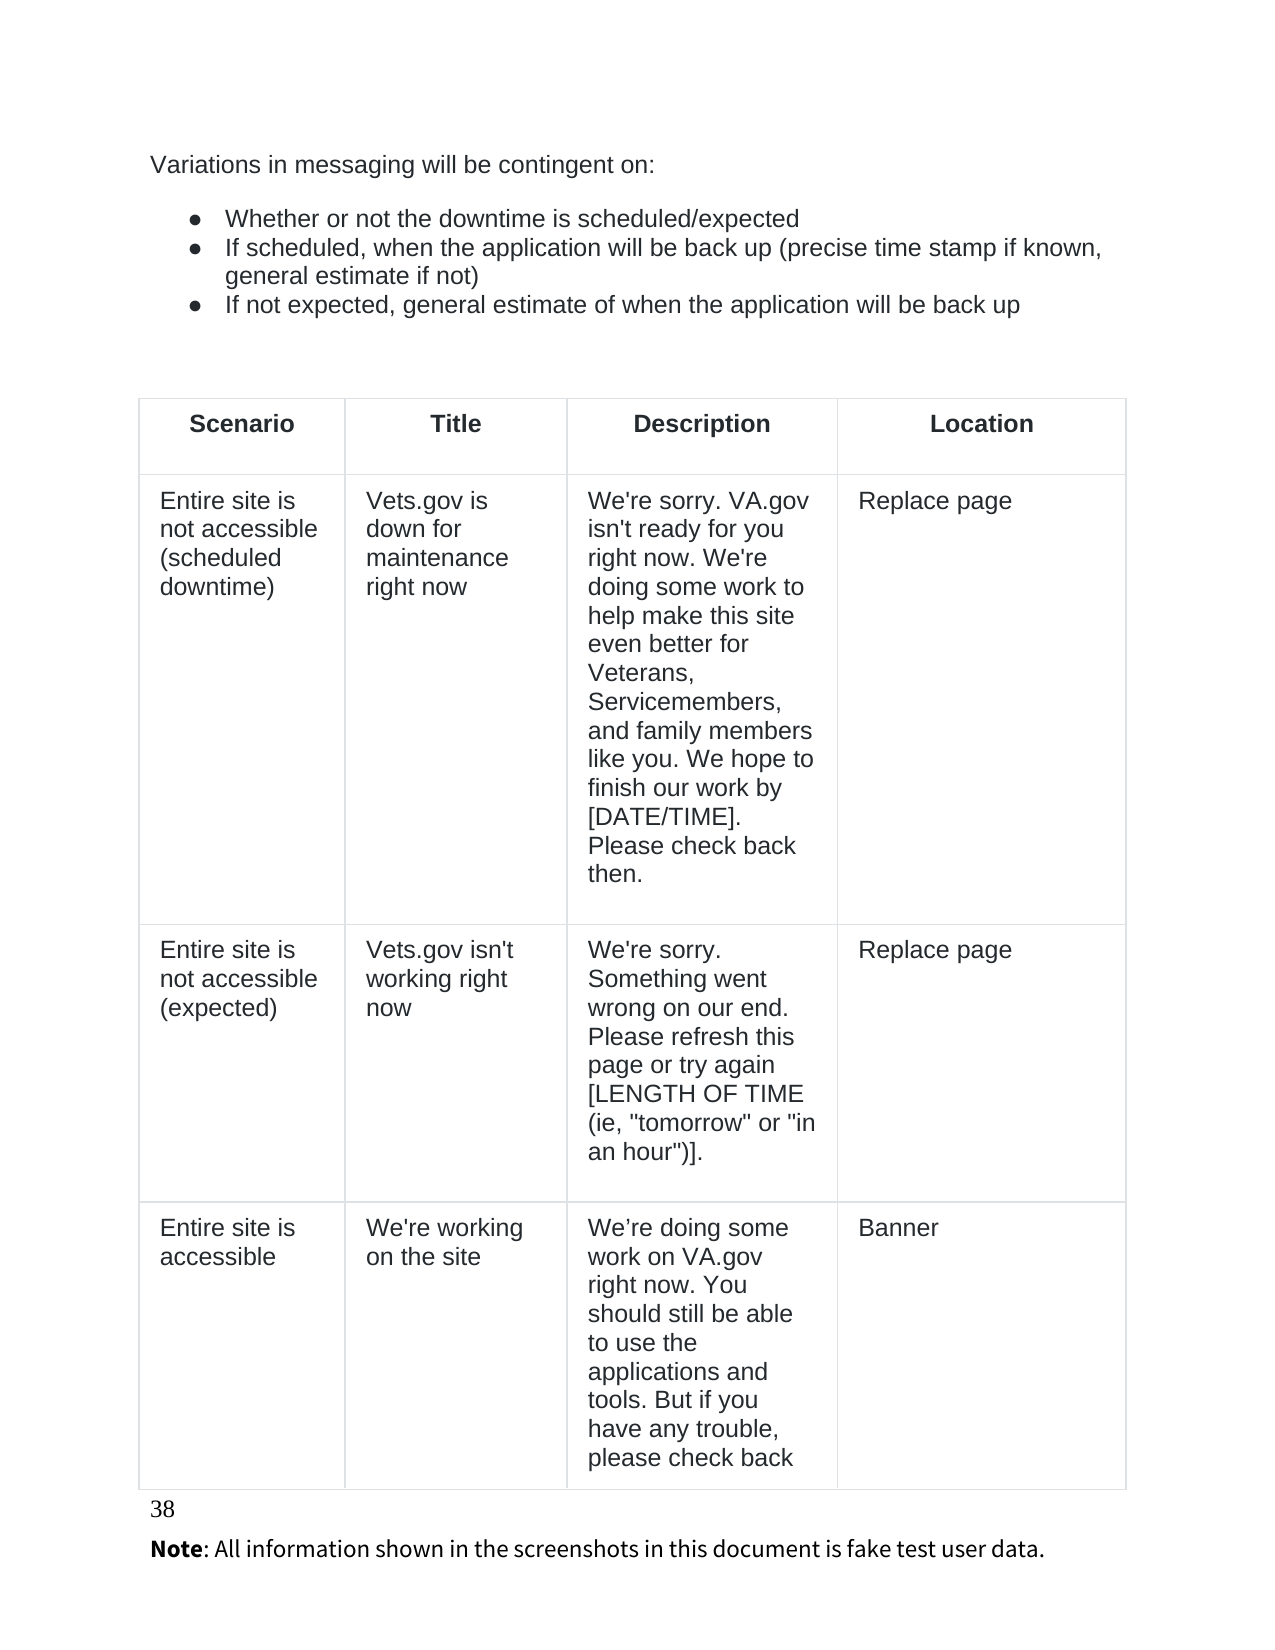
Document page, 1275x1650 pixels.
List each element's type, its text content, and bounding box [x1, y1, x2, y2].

table_cell Vets.gov is down for maintenance right now [346, 475, 566, 923]
table_cell Replace page [838, 925, 1125, 1201]
table_cell Replace page [838, 475, 1125, 923]
table_cell Entire site is not accessible (scheduled downtime) [140, 475, 344, 923]
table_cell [346, 1203, 566, 1488]
table_cell We're sorry. VA.gov isn't ready for you right now. We're doing some work to help make this site even better for Veterans, Servicemembers, and family members like you. We hope to finish our work by [DATE/TIME]. Please check back then. [568, 475, 837, 923]
table_header Scenario [140, 399, 344, 474]
table_cell We're sorry. Something went wrong on our end. Please refresh this page or try again [LENGTH OF TIME (ie, "tomorrow" or "in an hour")]. [568, 925, 837, 1201]
list Whether or not the downtime is scheduled/expected [187, 204, 1125, 232]
table_header Title [346, 399, 566, 474]
table_header Location [838, 399, 1125, 474]
table_cell Entire site is not accessible (expected) [140, 925, 344, 1201]
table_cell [568, 1203, 837, 1488]
table_cell Banner [838, 1203, 1125, 1488]
table_cell Vets.gov isn't working right now [346, 925, 566, 1201]
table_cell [140, 1203, 344, 1488]
list If scheduled, when the application will be back up (precise time stamp if known, general estimate if not) [187, 232, 1125, 290]
table_header Description [568, 399, 837, 474]
list If not expected, general estimate of when the application will be back up [187, 290, 1125, 319]
text Variations in messaging will be contingent on: [150, 150, 1125, 179]
